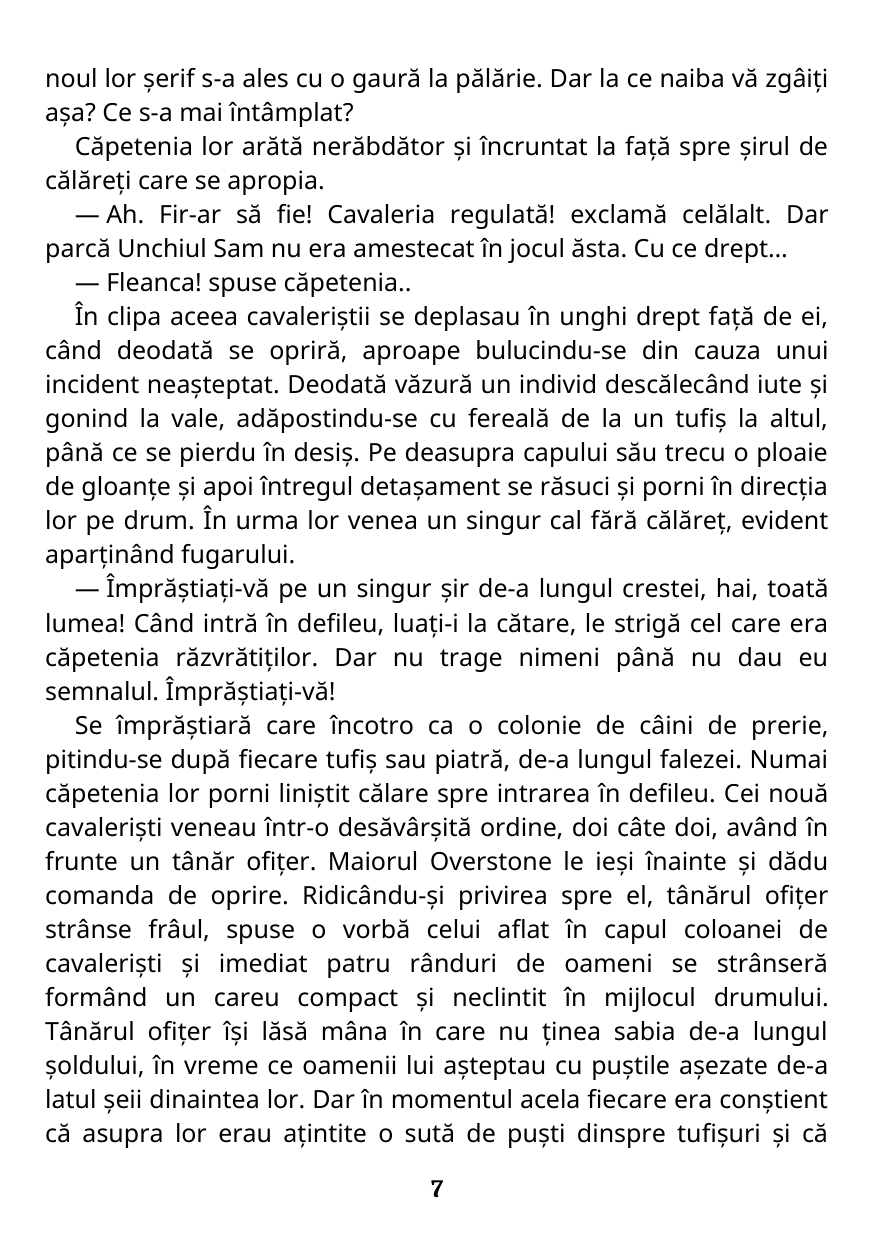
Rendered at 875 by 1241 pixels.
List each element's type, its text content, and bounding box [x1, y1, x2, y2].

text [45, 707, 829, 1150]
text În clipa aceea cavaleriştii se deplasau în unghi drept faţă de ei, când deodată se opriră, aproape bulucindu-se din cauza unui incident neaşteptat. Deodată văzură un individ descălecând iute şi gonind la vale, adăpostindu-se cu fereală de la un tufiş la altul, până ce se pierdu în desiş. Pe deasupra capului său trecu o ploaie de gloanţe şi apoi întregul detaşament se răsuci şi porni în direcţia lor pe drum. În urma lor venea un singur cal fără călăreţ, evident aparţinând fugarului. [45, 299, 829, 571]
text — Ah. Fir-ar să fie! Cavaleria regulată! exclamă celălalt. Dar parcă Unchiul Sam nu era amestecat în jocul ăsta. Cu ce drept… [45, 196, 829, 264]
text Căpetenia lor arătă nerăbdător şi încruntat la faţă spre şirul de călăreţi care se apropia. [45, 128, 829, 196]
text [45, 60, 829, 128]
text — Fleanca! spuse căpetenia.. [45, 264, 829, 299]
text — Împrăştiaţi-vă pe un singur şir de-a lungul crestei, hai, toată lumea! Când intră în defileu, luaţi-i la cătare, le strigă cel care era căpetenia răzvrătiţilor. Dar nu trage nimeni până nu dau eu semnalul. Împrăştiaţi-vă! [45, 571, 829, 707]
